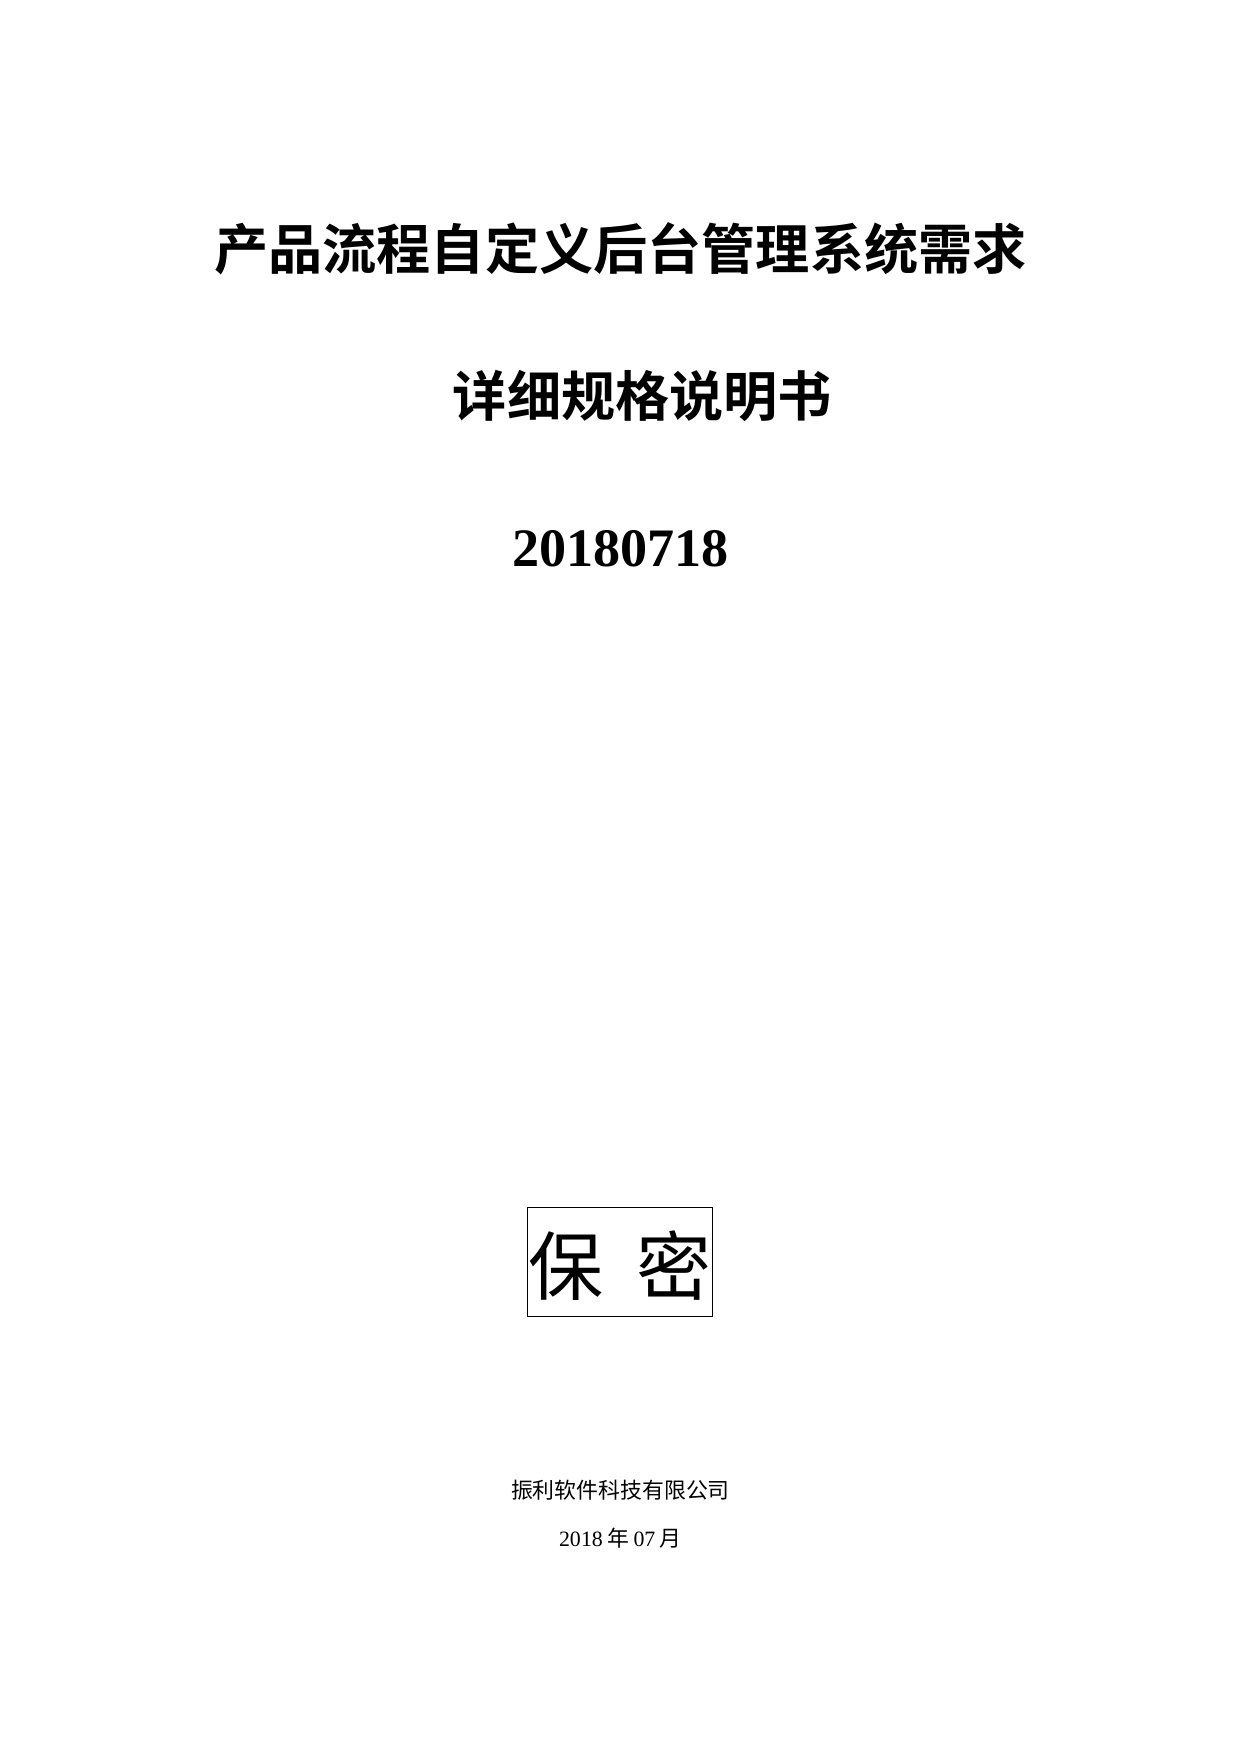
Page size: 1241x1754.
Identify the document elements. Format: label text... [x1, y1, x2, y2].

text 2018年07月 [187, 1521, 1053, 1553]
text 振利软件科技有限公司 [187, 1473, 1053, 1505]
text 保 密 [187, 1197, 1053, 1327]
text 20180718 [187, 515, 1053, 580]
subtitle 产品流程自定义后台管理系统需求详细规格说明书 [187, 197, 1053, 441]
